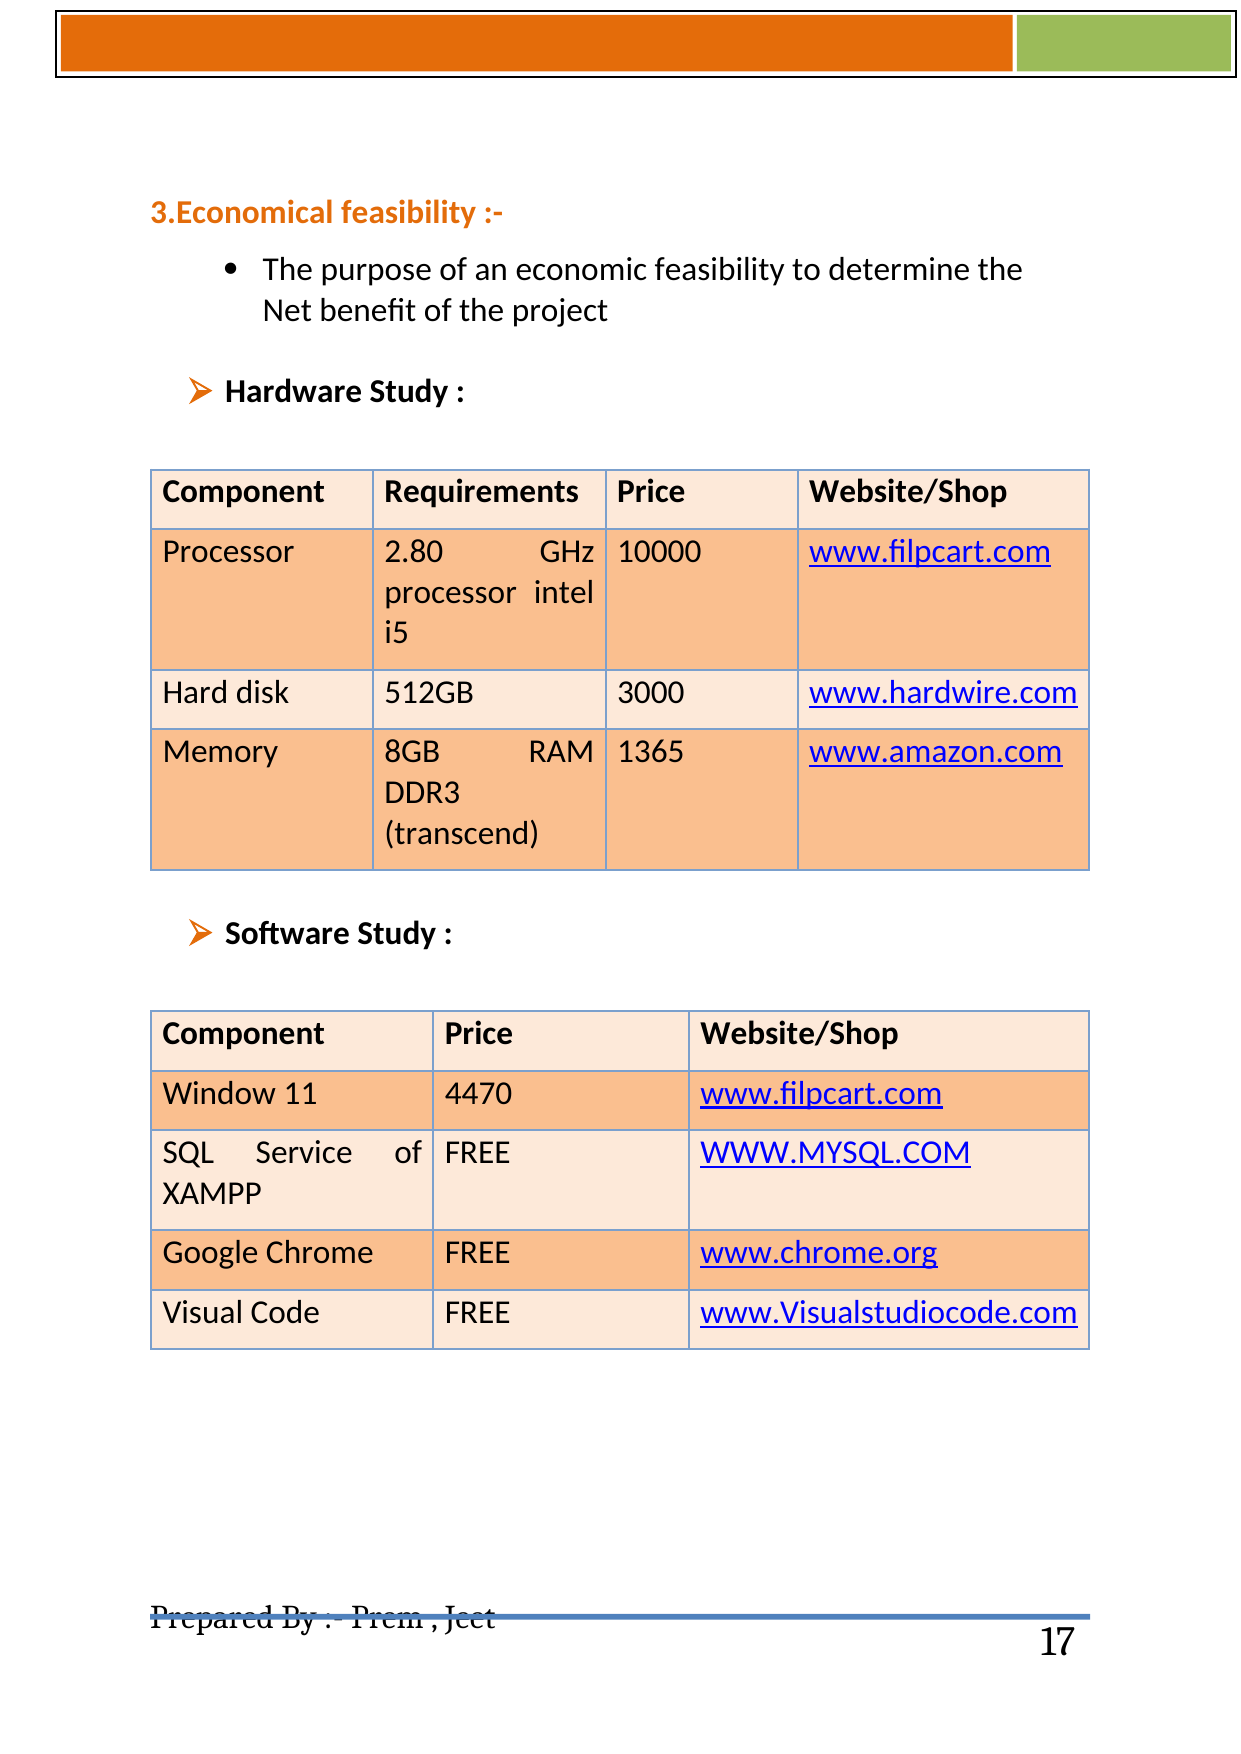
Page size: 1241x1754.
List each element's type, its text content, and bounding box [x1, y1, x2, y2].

table_cell FREE [434, 1291, 688, 1348]
table_cell Processor [152, 530, 372, 669]
list Hardware Study : [187, 370, 1090, 411]
table_header Price [607, 471, 797, 528]
table_cell www.hardwire.com [799, 671, 1088, 728]
table_cell Hard disk [152, 671, 372, 728]
list Net benefit of the project [262, 289, 1090, 329]
table_cell Memory [152, 730, 372, 869]
list Software Study : [187, 912, 1090, 953]
table_cell www.amazon.com [799, 730, 1088, 869]
table_cell 512GB [374, 671, 605, 728]
table_cell FREE [434, 1231, 688, 1289]
table_cell SQL Service of XAMPP [152, 1131, 432, 1229]
table_cell www.Visualstudiocode.com [690, 1291, 1088, 1348]
table_cell www.filpcart.com [690, 1072, 1088, 1129]
list The purpose of an economic feasibility to determine the [225, 248, 1090, 289]
table_cell 4470 [434, 1072, 688, 1129]
table_cell Visual Code [152, 1291, 432, 1348]
table_cell Window 11 [152, 1072, 432, 1129]
table_header Website/Shop [690, 1012, 1088, 1070]
table_cell 8GB RAM DDR3 (transcend) [374, 730, 605, 869]
table_cell FREE [434, 1131, 688, 1229]
text 3.Economical feasibility :- [150, 191, 1090, 231]
table_cell 1365 [607, 730, 797, 869]
table_cell 2.80 GHz processor intel i5 [374, 530, 605, 669]
table_cell WWW.MYSQL.COM [690, 1131, 1088, 1229]
table_cell Google Chrome [152, 1231, 432, 1289]
table_header Component [152, 471, 372, 528]
table_cell www.filpcart.com [799, 530, 1088, 669]
table_cell 3000 [607, 671, 797, 728]
table_header Component [152, 1012, 432, 1070]
table_header Website/Shop [799, 471, 1088, 528]
table_cell www.chrome.org [690, 1231, 1088, 1289]
table_header Price [434, 1012, 688, 1070]
table_header Requirements [374, 471, 605, 528]
table_cell 10000 [607, 530, 797, 669]
